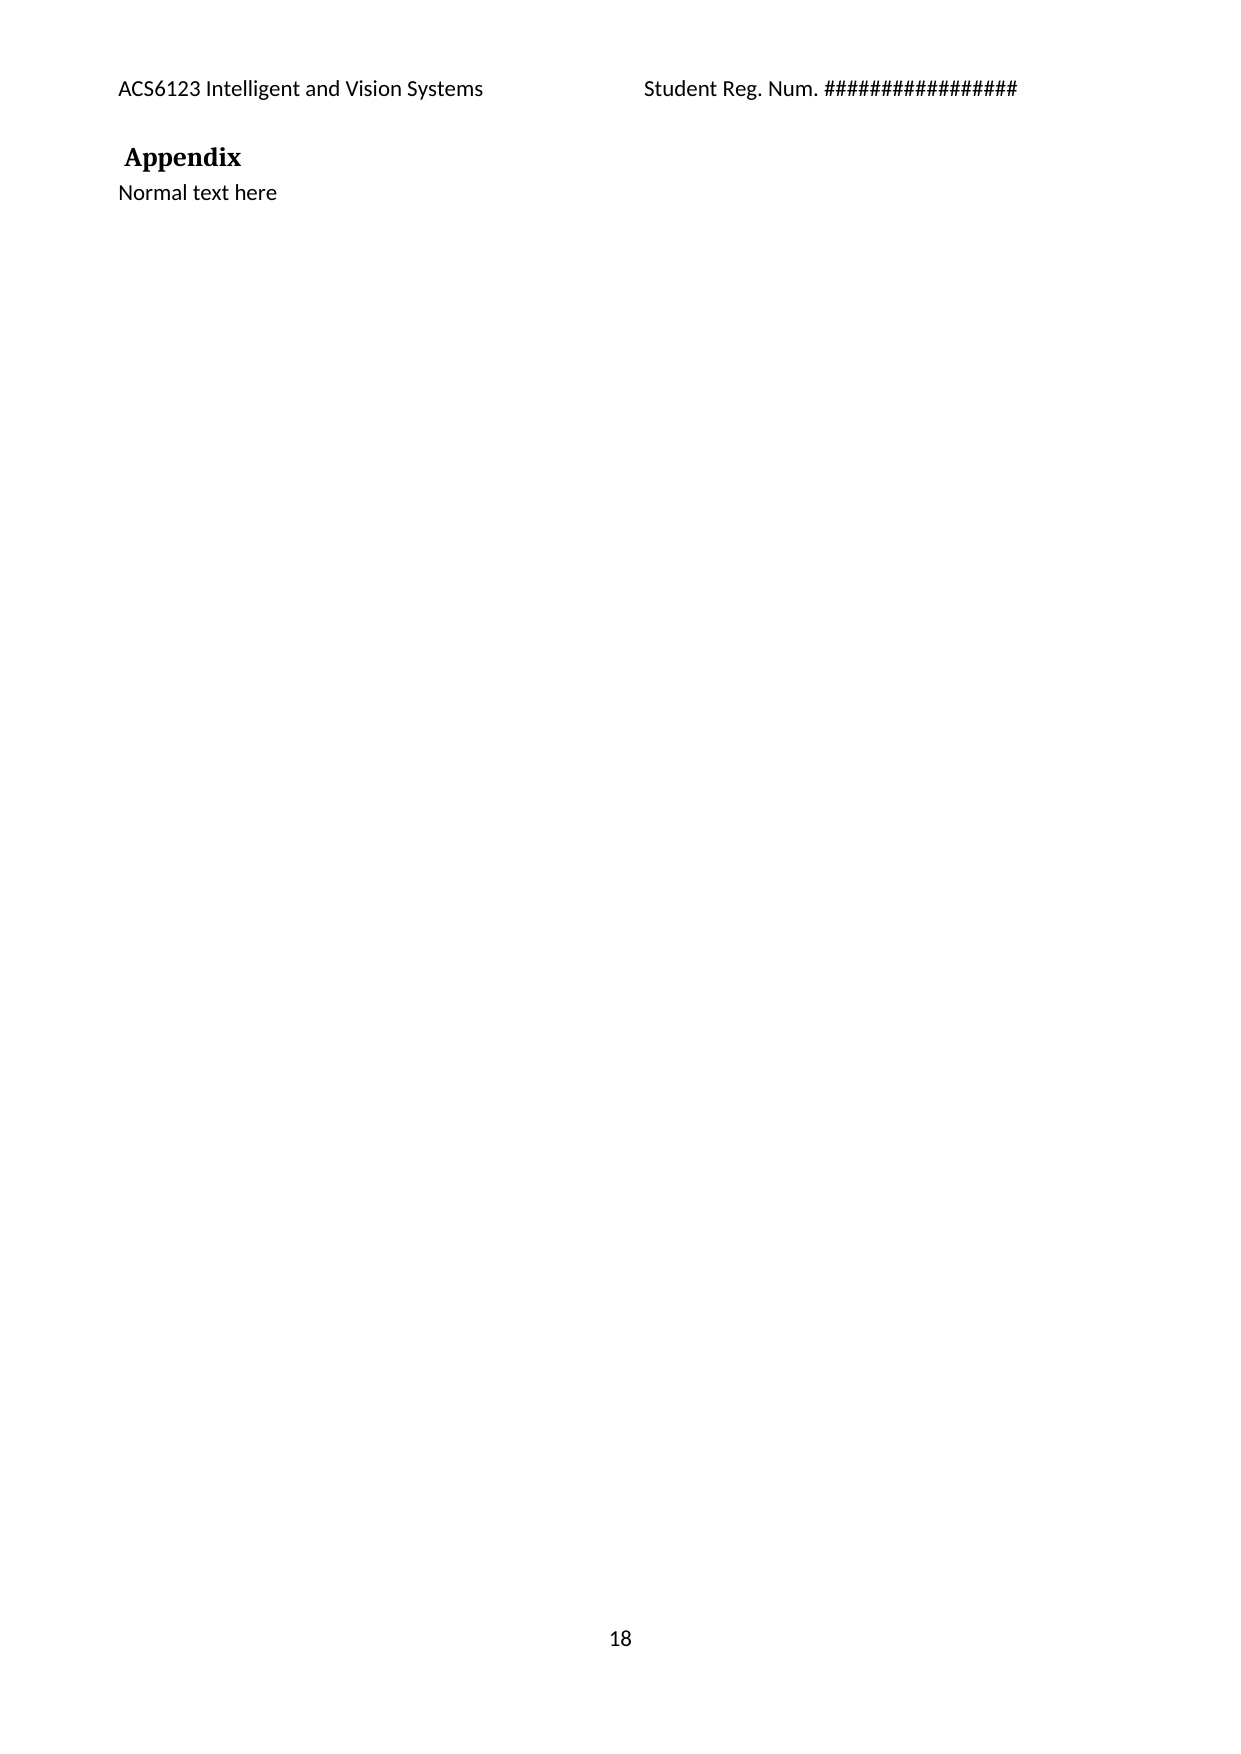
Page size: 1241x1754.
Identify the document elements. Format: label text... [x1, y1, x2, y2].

subtitle Appendix [118, 142, 1122, 173]
text Normal text here [118, 178, 1122, 206]
